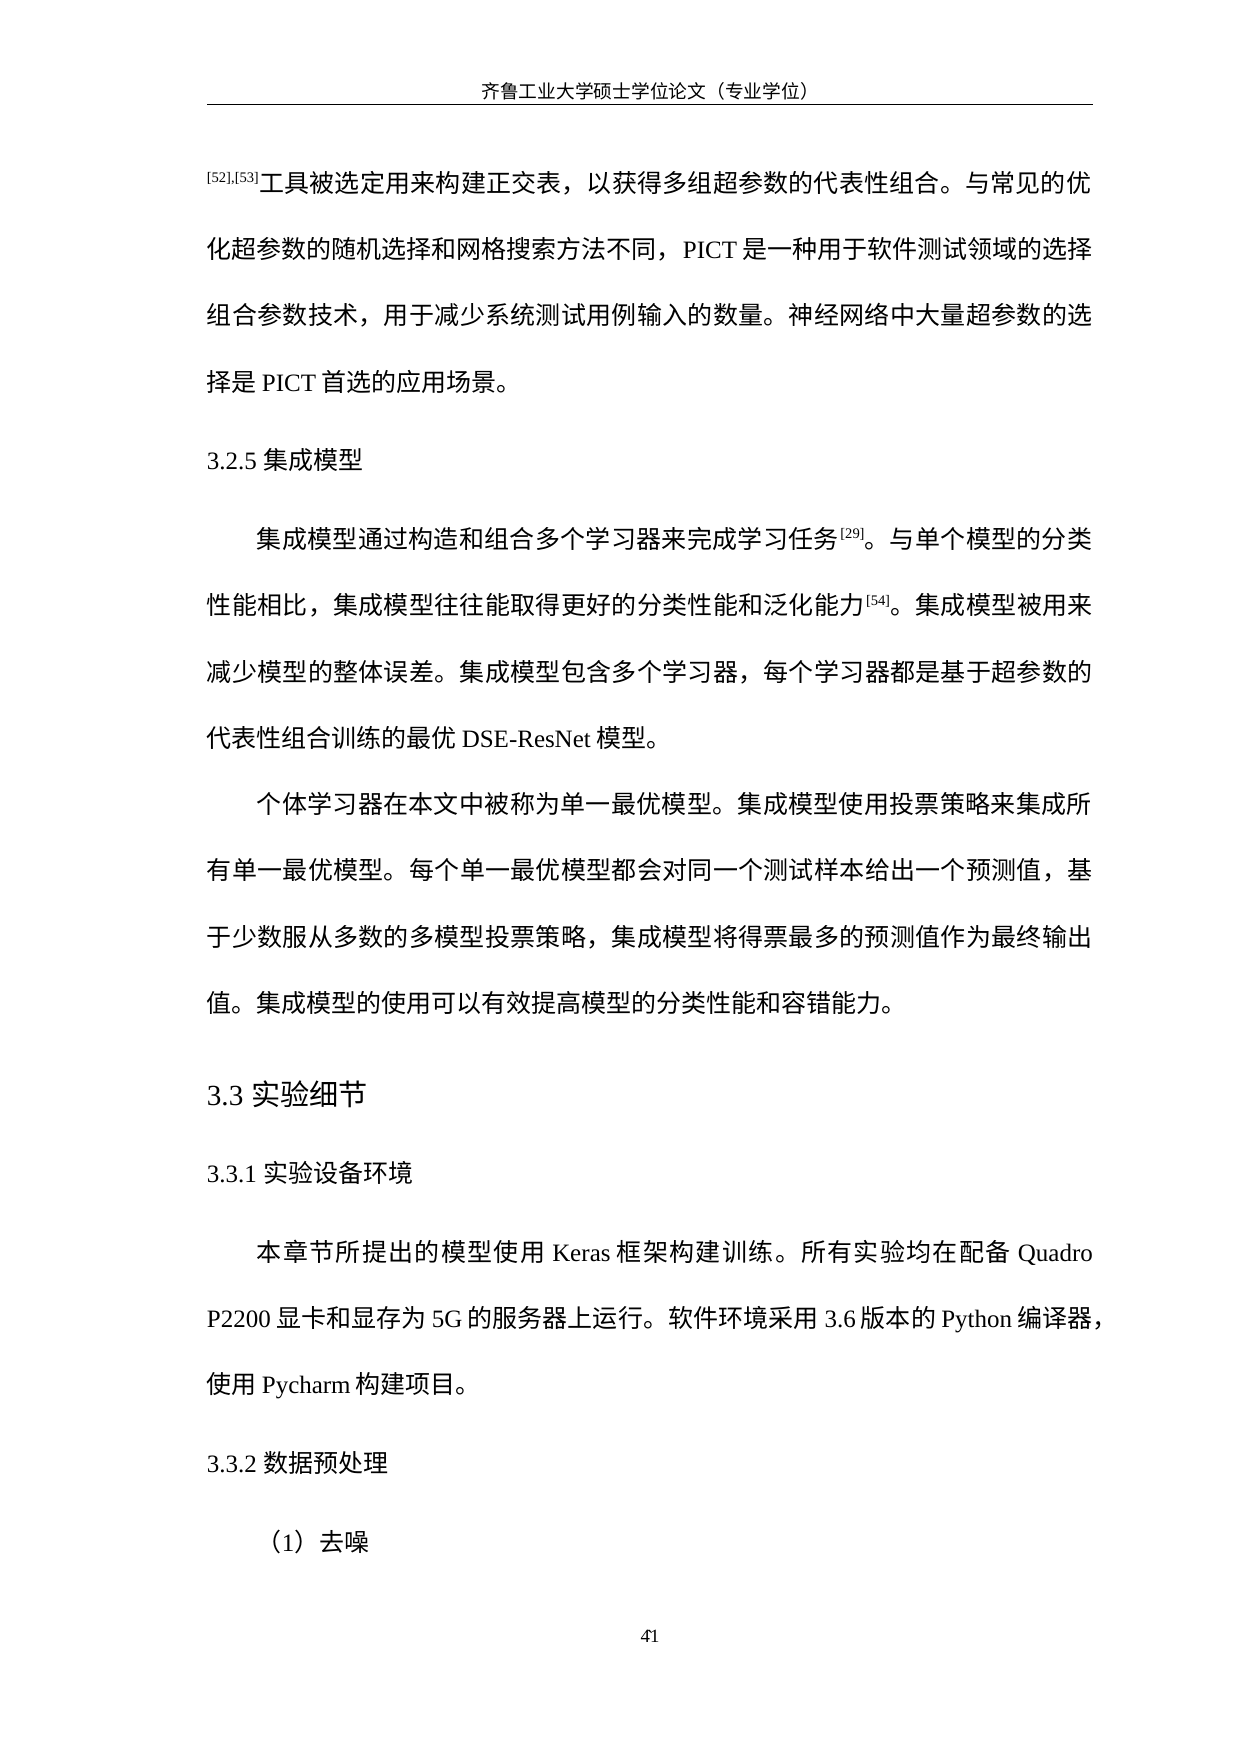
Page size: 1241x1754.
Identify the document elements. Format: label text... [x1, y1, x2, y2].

text 3.3.2 数据预处理 [207, 1428, 1093, 1494]
text 集成模型通过构造和组合多个学习器来完成学习任务[29]。与单个模型的分类性能相比，集成模型往往能取得更好的分类性能和泛化能力[54]。集成模型被用来减少模型的整体误差。集成模型包含多个学习器，每个学习器都是基于超参数的代表性组合训练的最优DSE-ResNet模型。 [207, 504, 1093, 769]
text （1）去噪 [207, 1507, 1093, 1573]
text 个体学习器在本文中被称为单一最优模型。集成模型使用投票策略来集成所有单一最优模型。每个单一最优模型都会对同一个测试样本给出一个预测值，基于少数服从多数的多模型投票策略，集成模型将得票最多的预测值作为最终输出值。集成模型的使用可以有效提高模型的分类性能和容错能力。 [207, 769, 1093, 1034]
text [207, 148, 1093, 413]
text 3.3 实验细节 [207, 1059, 1093, 1126]
text 3.3.1 实验设备环境 [207, 1138, 1093, 1204]
text 3.2.5 集成模型 [207, 426, 1093, 492]
text 本章节所提出的模型使用Keras框架构建训练。所有实验均在配备Quadro P2200显卡和显存为5G的服务器上运行。软件环境采用3.6版本的Python编译器，使用Pycharm构建项目。 [207, 1217, 1093, 1416]
